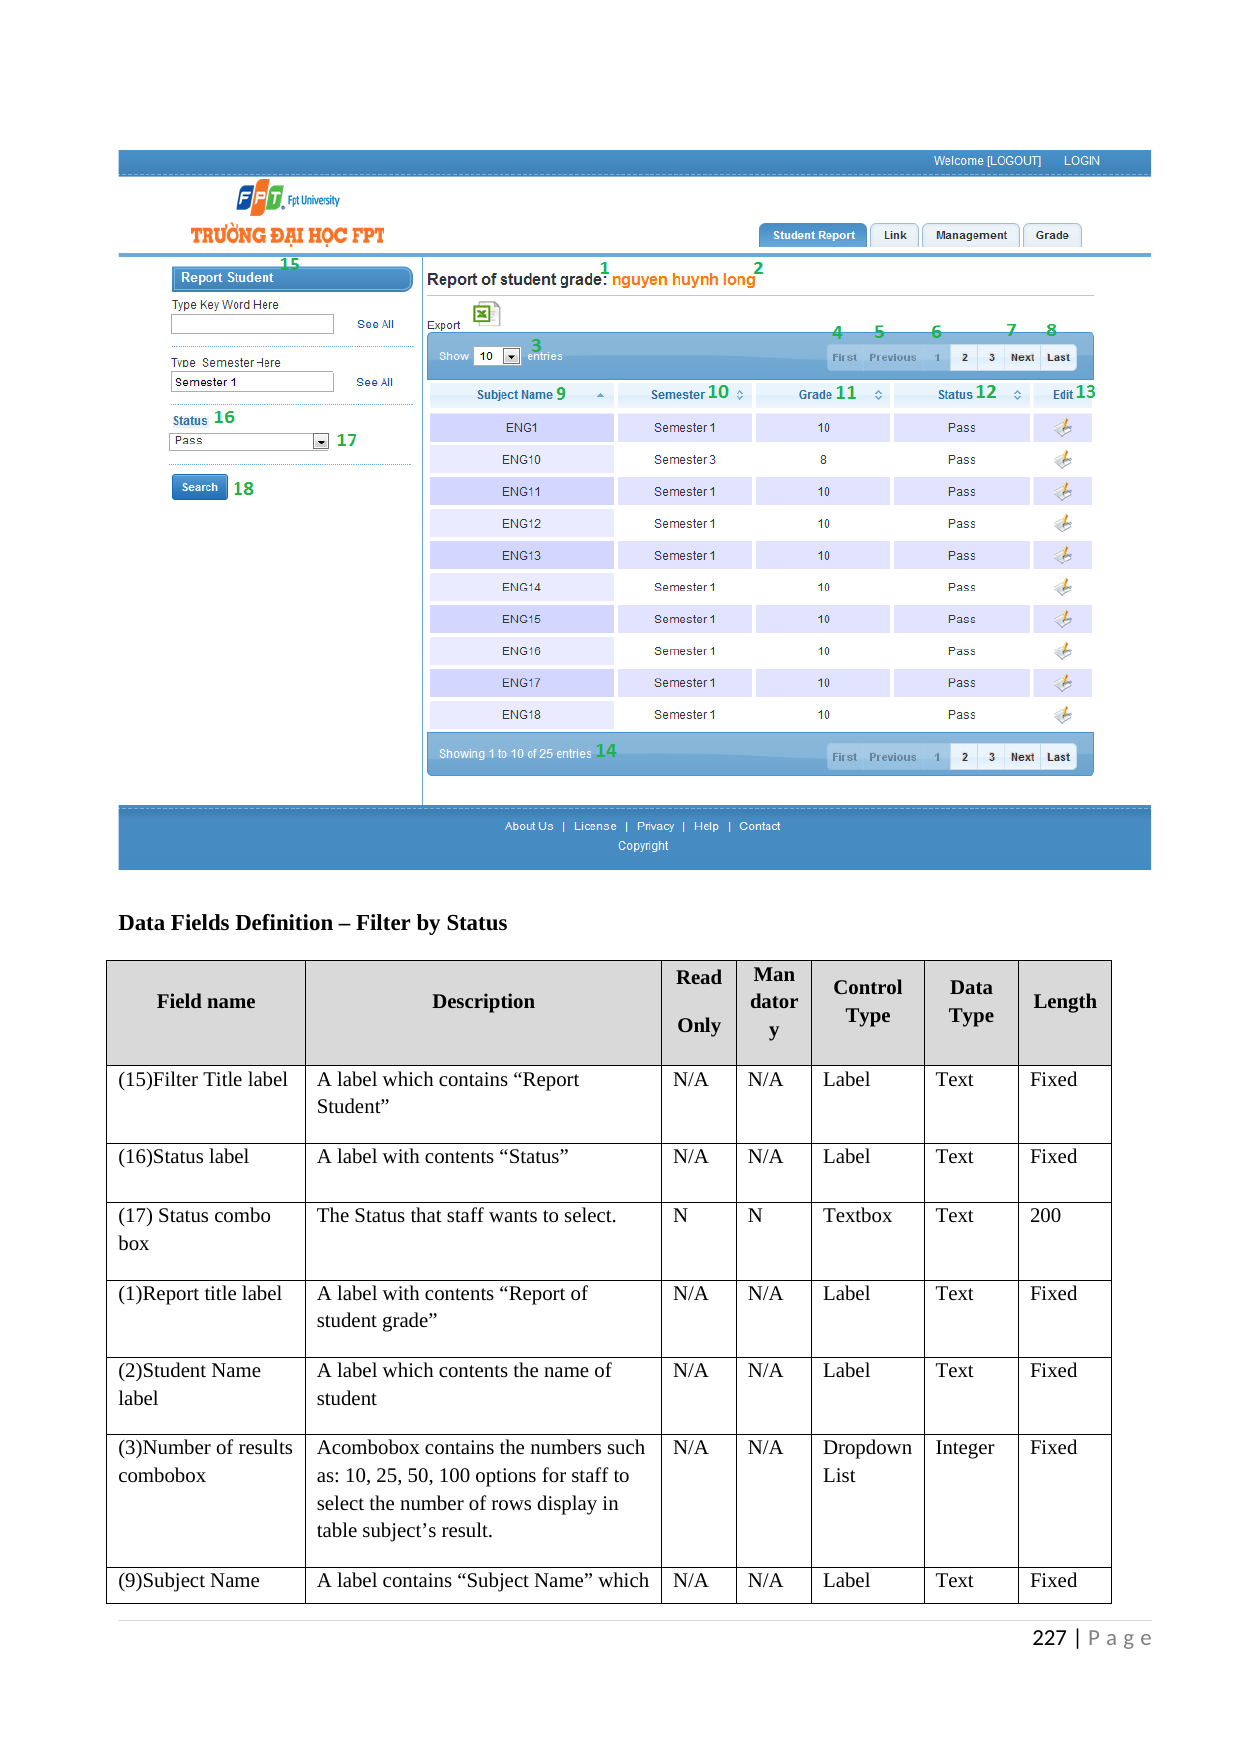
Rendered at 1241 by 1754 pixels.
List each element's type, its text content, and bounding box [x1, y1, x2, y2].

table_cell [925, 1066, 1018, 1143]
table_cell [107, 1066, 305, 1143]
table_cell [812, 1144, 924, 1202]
picture [118, 150, 1152, 885]
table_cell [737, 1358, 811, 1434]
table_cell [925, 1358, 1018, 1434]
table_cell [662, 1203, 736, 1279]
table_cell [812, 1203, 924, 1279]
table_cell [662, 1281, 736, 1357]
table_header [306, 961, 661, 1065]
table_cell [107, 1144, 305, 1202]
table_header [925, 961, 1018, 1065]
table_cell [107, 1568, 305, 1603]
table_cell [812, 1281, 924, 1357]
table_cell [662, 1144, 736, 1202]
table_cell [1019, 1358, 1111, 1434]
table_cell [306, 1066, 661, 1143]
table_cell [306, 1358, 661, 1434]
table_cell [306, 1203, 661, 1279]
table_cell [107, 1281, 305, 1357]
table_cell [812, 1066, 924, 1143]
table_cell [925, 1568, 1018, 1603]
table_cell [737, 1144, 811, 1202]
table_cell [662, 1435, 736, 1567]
text Data Fields Definition – Filter by Status [118, 909, 1152, 936]
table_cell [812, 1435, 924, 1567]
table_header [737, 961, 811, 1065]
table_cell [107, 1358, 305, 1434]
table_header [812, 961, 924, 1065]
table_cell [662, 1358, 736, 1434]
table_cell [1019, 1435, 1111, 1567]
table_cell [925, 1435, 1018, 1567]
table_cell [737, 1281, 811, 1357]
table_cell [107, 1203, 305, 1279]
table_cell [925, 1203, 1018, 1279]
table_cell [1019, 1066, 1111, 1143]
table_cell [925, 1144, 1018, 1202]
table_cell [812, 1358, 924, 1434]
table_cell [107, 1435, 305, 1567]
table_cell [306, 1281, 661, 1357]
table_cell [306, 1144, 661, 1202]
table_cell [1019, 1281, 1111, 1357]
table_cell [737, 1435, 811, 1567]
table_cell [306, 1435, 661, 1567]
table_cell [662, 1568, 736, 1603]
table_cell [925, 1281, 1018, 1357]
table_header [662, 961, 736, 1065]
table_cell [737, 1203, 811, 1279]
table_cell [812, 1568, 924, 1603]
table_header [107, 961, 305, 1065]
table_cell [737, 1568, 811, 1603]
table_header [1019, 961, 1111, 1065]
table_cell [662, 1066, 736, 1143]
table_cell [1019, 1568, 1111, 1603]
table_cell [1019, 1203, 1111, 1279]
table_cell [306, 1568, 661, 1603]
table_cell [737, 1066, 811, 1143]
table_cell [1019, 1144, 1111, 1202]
